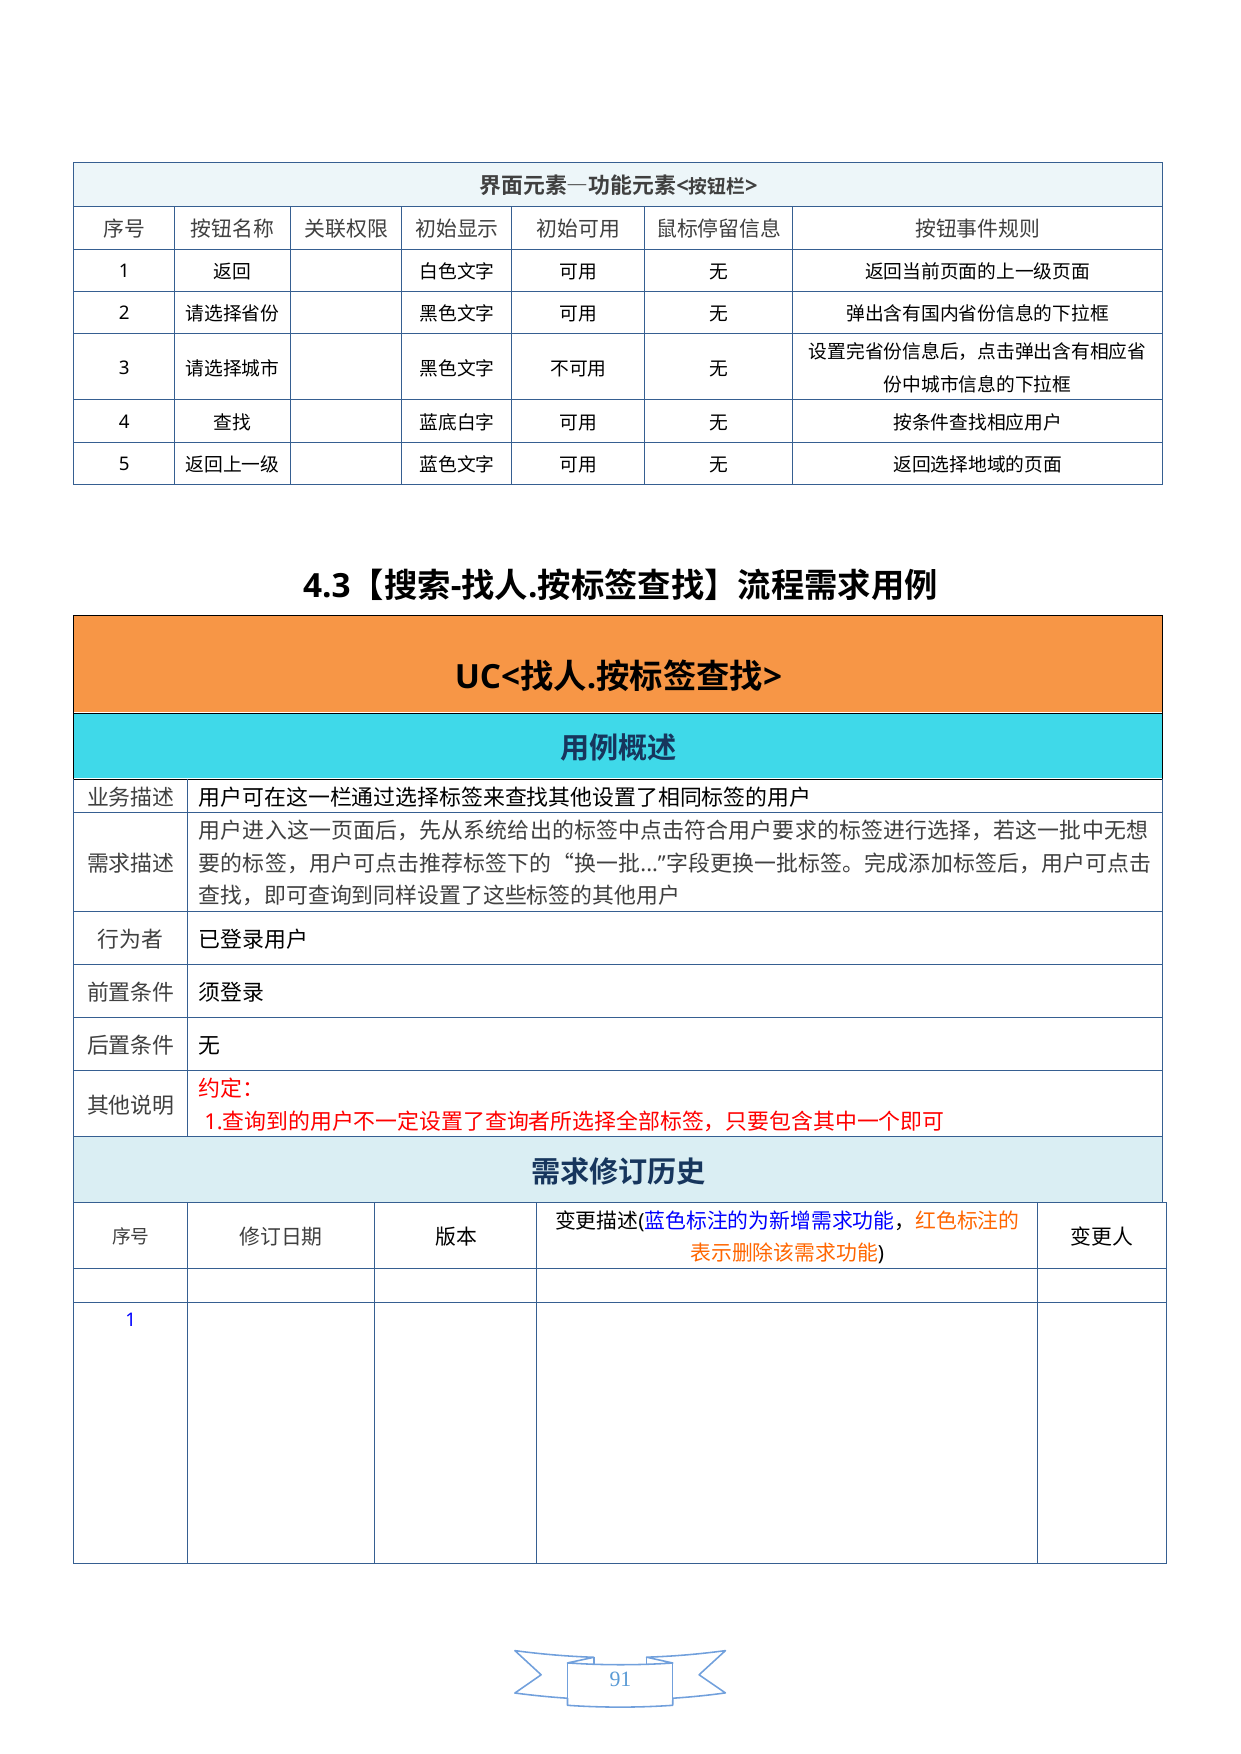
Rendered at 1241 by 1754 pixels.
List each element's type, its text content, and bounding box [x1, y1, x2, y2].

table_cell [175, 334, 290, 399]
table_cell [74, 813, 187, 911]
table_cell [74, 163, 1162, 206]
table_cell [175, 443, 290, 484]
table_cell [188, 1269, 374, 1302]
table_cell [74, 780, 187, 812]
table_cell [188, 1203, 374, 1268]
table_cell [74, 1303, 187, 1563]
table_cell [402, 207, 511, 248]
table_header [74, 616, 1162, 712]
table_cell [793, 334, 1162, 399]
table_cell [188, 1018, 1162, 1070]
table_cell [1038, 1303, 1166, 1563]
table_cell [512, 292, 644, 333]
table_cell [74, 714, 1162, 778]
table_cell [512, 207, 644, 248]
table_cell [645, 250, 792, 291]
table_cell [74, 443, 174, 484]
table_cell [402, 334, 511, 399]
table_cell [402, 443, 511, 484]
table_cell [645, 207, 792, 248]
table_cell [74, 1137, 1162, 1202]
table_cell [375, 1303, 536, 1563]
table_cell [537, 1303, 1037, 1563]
subtitle 4.3【搜索-找人.按标签查找】流程需求用例 [187, 550, 1053, 615]
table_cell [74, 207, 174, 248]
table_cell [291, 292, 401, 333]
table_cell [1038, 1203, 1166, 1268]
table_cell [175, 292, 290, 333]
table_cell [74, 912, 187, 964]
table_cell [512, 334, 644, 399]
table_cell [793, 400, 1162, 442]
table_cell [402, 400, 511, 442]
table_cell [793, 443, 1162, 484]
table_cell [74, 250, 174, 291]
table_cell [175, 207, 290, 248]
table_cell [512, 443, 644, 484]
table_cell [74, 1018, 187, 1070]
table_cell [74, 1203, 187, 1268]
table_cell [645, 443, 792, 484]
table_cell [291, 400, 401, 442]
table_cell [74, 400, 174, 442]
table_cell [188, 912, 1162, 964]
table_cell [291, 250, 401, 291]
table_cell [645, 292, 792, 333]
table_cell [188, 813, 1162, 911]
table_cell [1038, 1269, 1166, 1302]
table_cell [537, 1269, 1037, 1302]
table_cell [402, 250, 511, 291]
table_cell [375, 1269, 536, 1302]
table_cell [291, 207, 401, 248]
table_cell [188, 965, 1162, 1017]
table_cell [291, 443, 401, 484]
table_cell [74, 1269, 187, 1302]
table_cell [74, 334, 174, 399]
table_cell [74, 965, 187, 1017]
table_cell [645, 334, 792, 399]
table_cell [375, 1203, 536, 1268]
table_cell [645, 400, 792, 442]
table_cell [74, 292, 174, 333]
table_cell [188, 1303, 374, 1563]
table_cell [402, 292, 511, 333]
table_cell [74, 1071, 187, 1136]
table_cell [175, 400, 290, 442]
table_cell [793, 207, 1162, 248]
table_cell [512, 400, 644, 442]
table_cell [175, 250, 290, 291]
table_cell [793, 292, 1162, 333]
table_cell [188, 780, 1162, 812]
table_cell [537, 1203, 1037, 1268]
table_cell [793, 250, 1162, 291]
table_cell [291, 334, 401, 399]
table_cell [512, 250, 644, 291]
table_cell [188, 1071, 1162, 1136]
